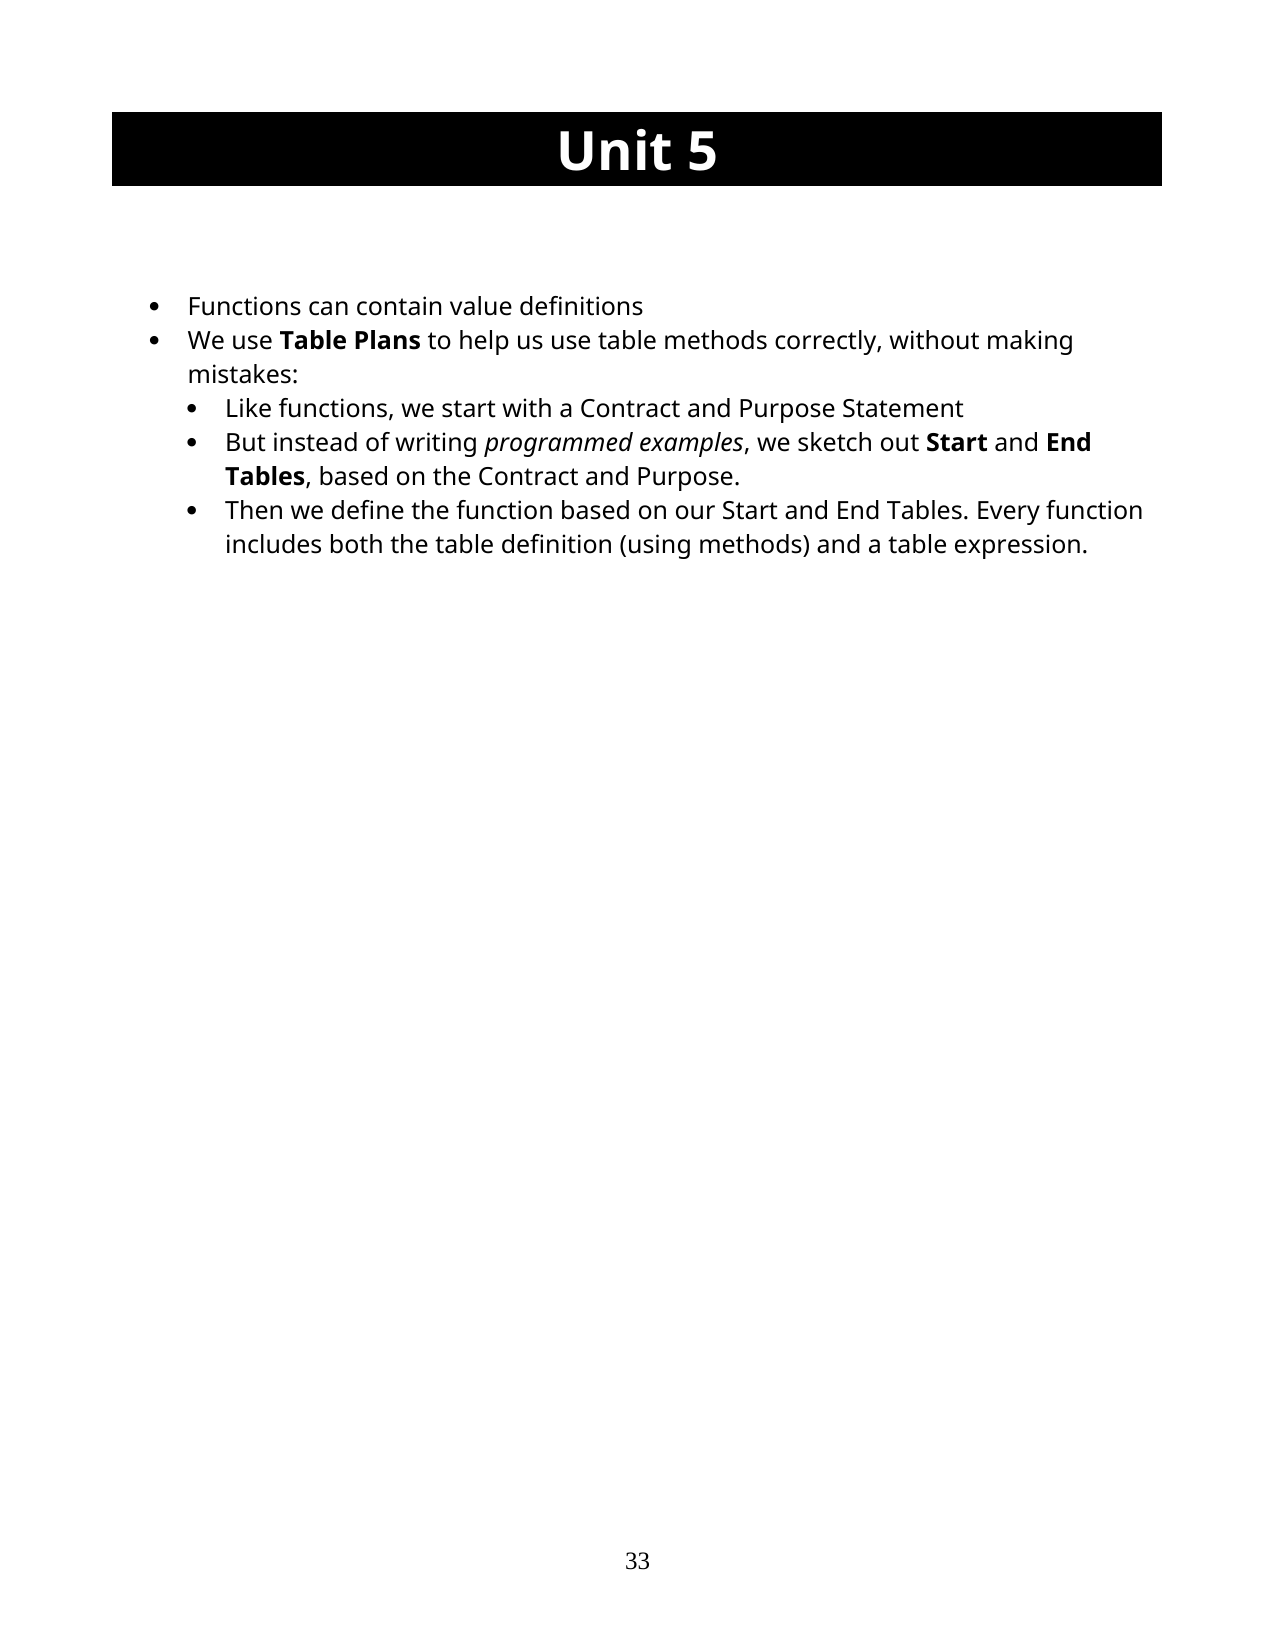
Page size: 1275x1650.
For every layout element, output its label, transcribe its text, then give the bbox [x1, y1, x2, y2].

list Like functions, we start with a Contract and Purpose Statement [187, 391, 1162, 425]
list But instead of writing programmed examples, we sketch out Start and End Tables, based on the Contract and Purpose. [187, 425, 1162, 493]
list We use Table Plans to help us use table methods correctly, without making mistakes: [150, 322, 1162, 391]
list Then we define the function based on our Start and End Tables. Every function includes both the table definition (using methods) and a table expression. [187, 493, 1162, 561]
list Functions can contain value definitions [150, 288, 1162, 322]
subtitle Unit 5 [112, 112, 1162, 186]
